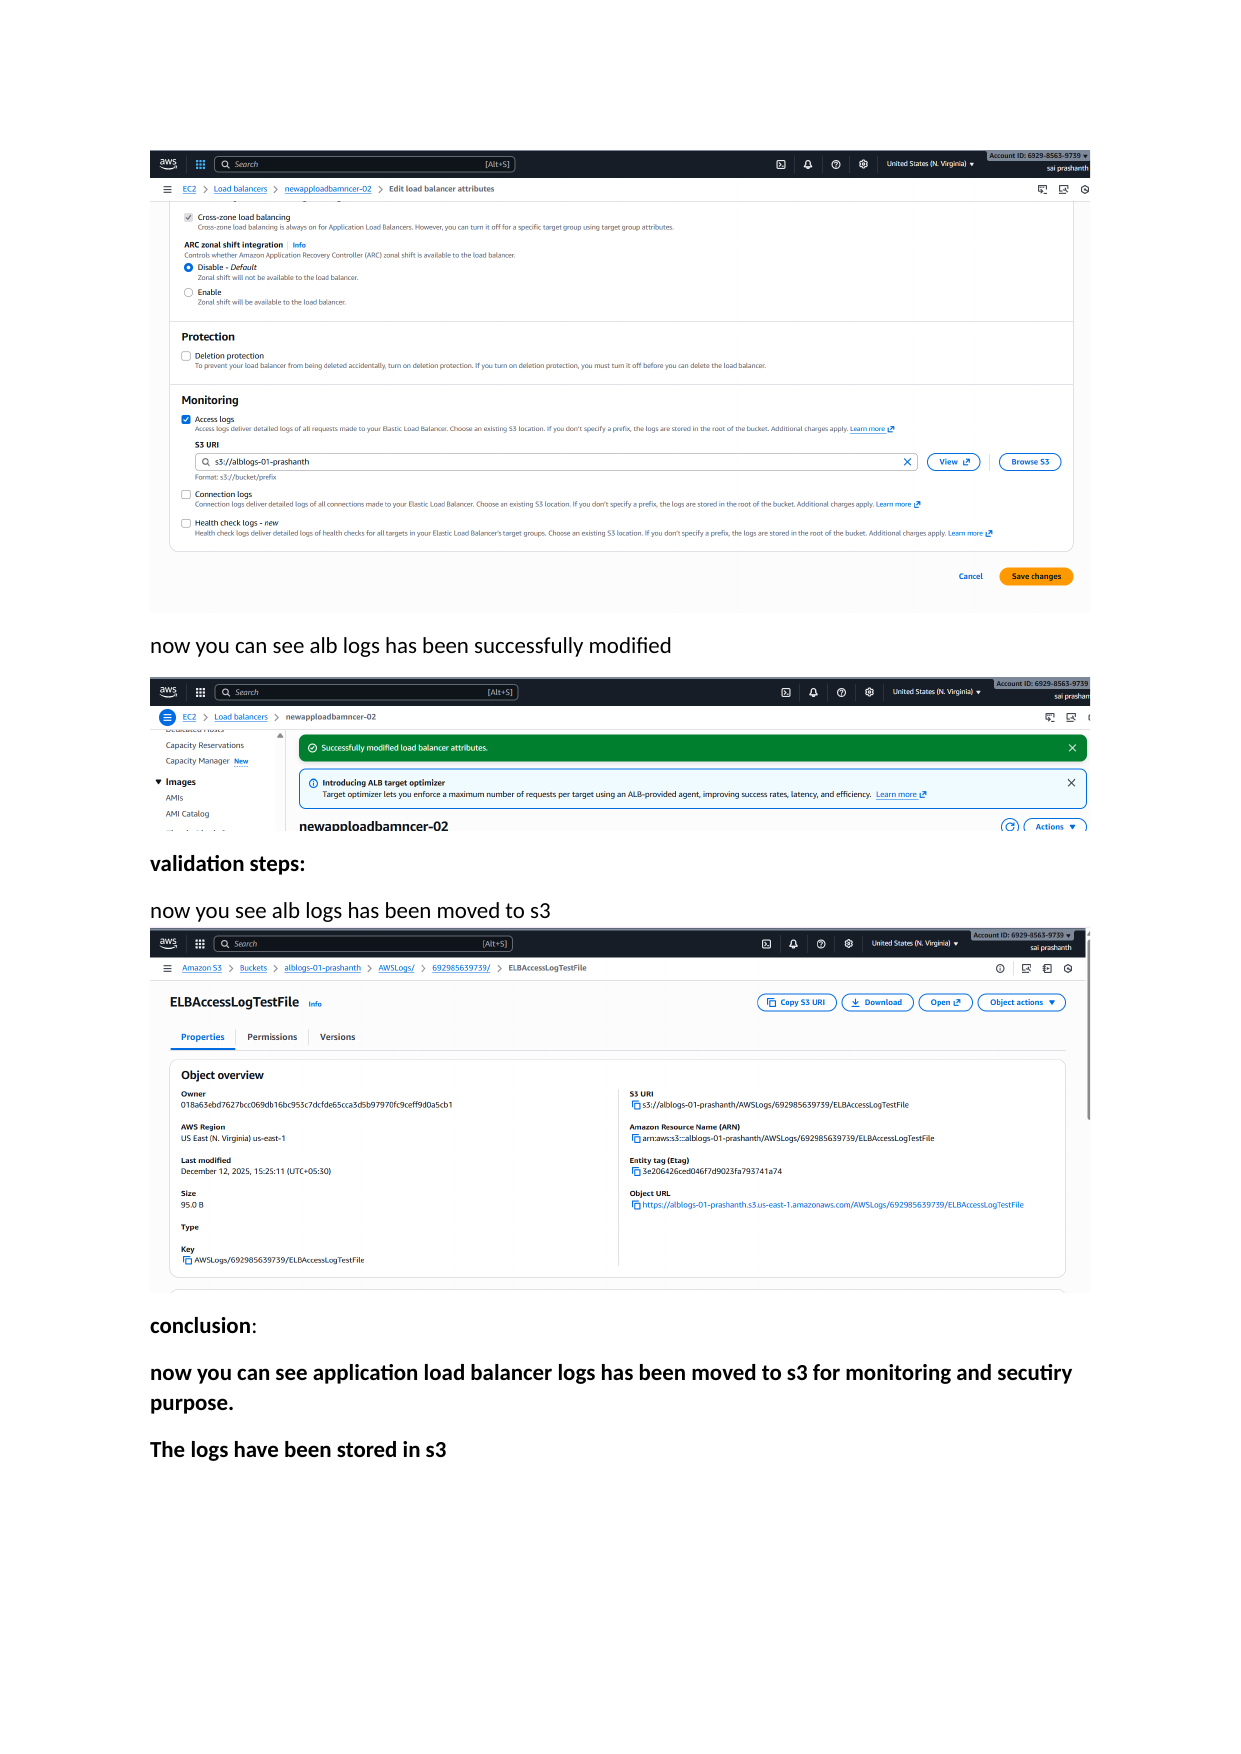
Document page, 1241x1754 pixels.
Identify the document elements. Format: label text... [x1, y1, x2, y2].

text The logs have been stored in s3 [150, 1435, 1090, 1463]
text now you see alb logs has been moved to s3 [150, 896, 1090, 926]
picture [150, 150, 1091, 613]
text validation steps: [150, 849, 1090, 877]
text now you can see alb logs has been successfully modified [150, 631, 1090, 659]
picture [150, 926, 1091, 1293]
picture [150, 677, 1091, 831]
text conclusion: [150, 1311, 1090, 1339]
text now you can see application load balancer logs has been moved to s3 for monitoring and secutiry purpose. [150, 1358, 1090, 1416]
